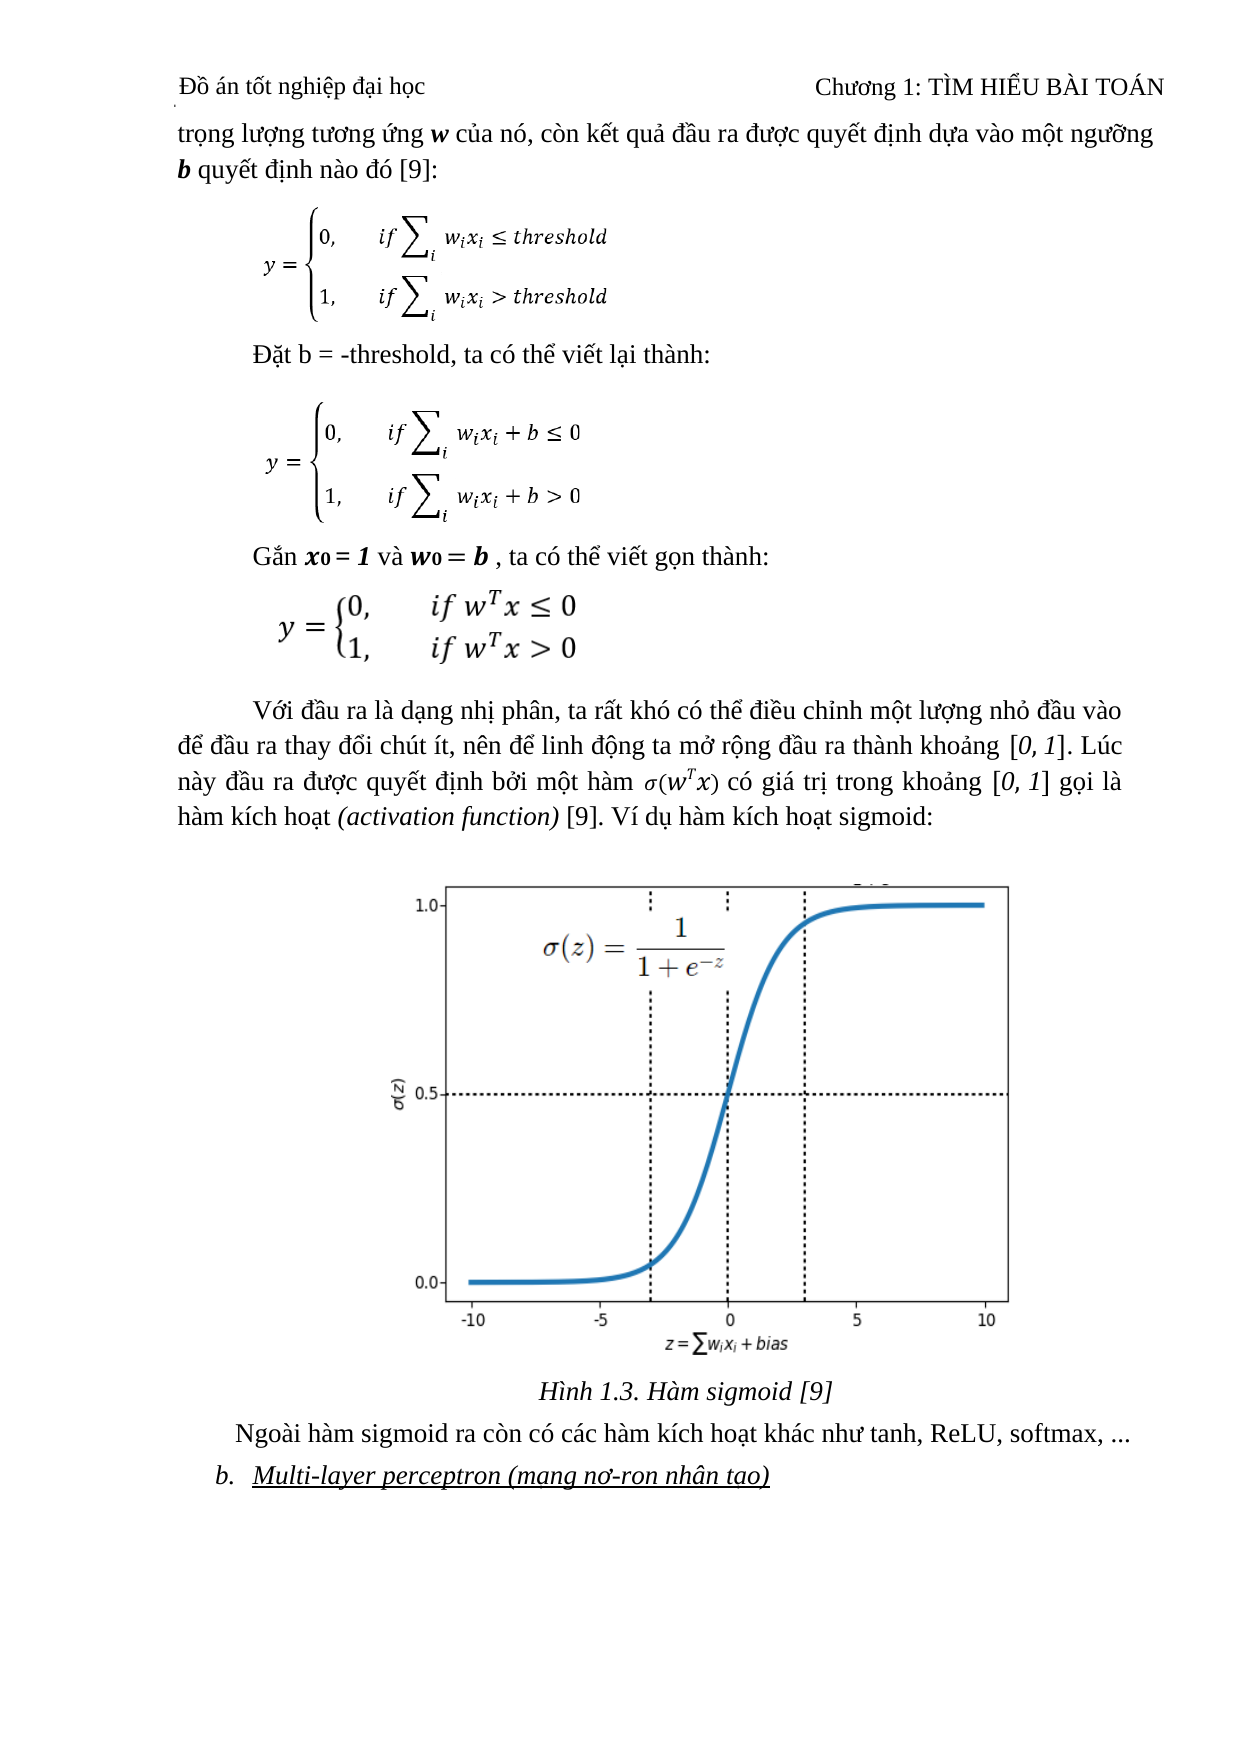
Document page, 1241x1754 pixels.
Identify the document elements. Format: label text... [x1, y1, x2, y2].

text b quyết định nào đó [9]: [177, 153, 1201, 184]
picture [278, 590, 576, 664]
picture [391, 884, 1010, 1355]
picture [265, 402, 580, 523]
text trọng lượng tương ứng w của nó, còn kết quả đầu ra được quyết định dựa vào một ngưỡng [177, 117, 1201, 148]
text Gắn 𝒙𝟎 = 1 và 𝒘𝟎 = 𝒃 , ta có thể viết gọn thành: [252, 414, 1201, 571]
picture [263, 207, 607, 322]
text Ngoài hàm sigmoid ra còn có các hàm kích hoạt khác như tanh, ReLU, softmax, ... [177, 1417, 1189, 1448]
list Multi-layer perceptron (mạng nơ-ron nhân tạo) [215, 1459, 1201, 1490]
text Với đầu ra là dạng nhị phân, ta rất khó có thể điều chỉnh một lượng nhỏ đầu vào để đầu ra thay đổi chút ít, nên để linh động ta mở rộng đầu ra thành khoảng [0, 1]. Lúc này đầu ra được quyết định bởi một hàm 𝜎(𝑤𝑇𝑥) có giá trị trong khoảng [0, 1] gọi là hàm kích hoạt (activation function) [9]. Ví dụ hàm kích hoạt sigmoid: [177, 613, 1122, 832]
text Đặt b = -threshold, ta có thể viết lại thành: [252, 221, 1201, 369]
